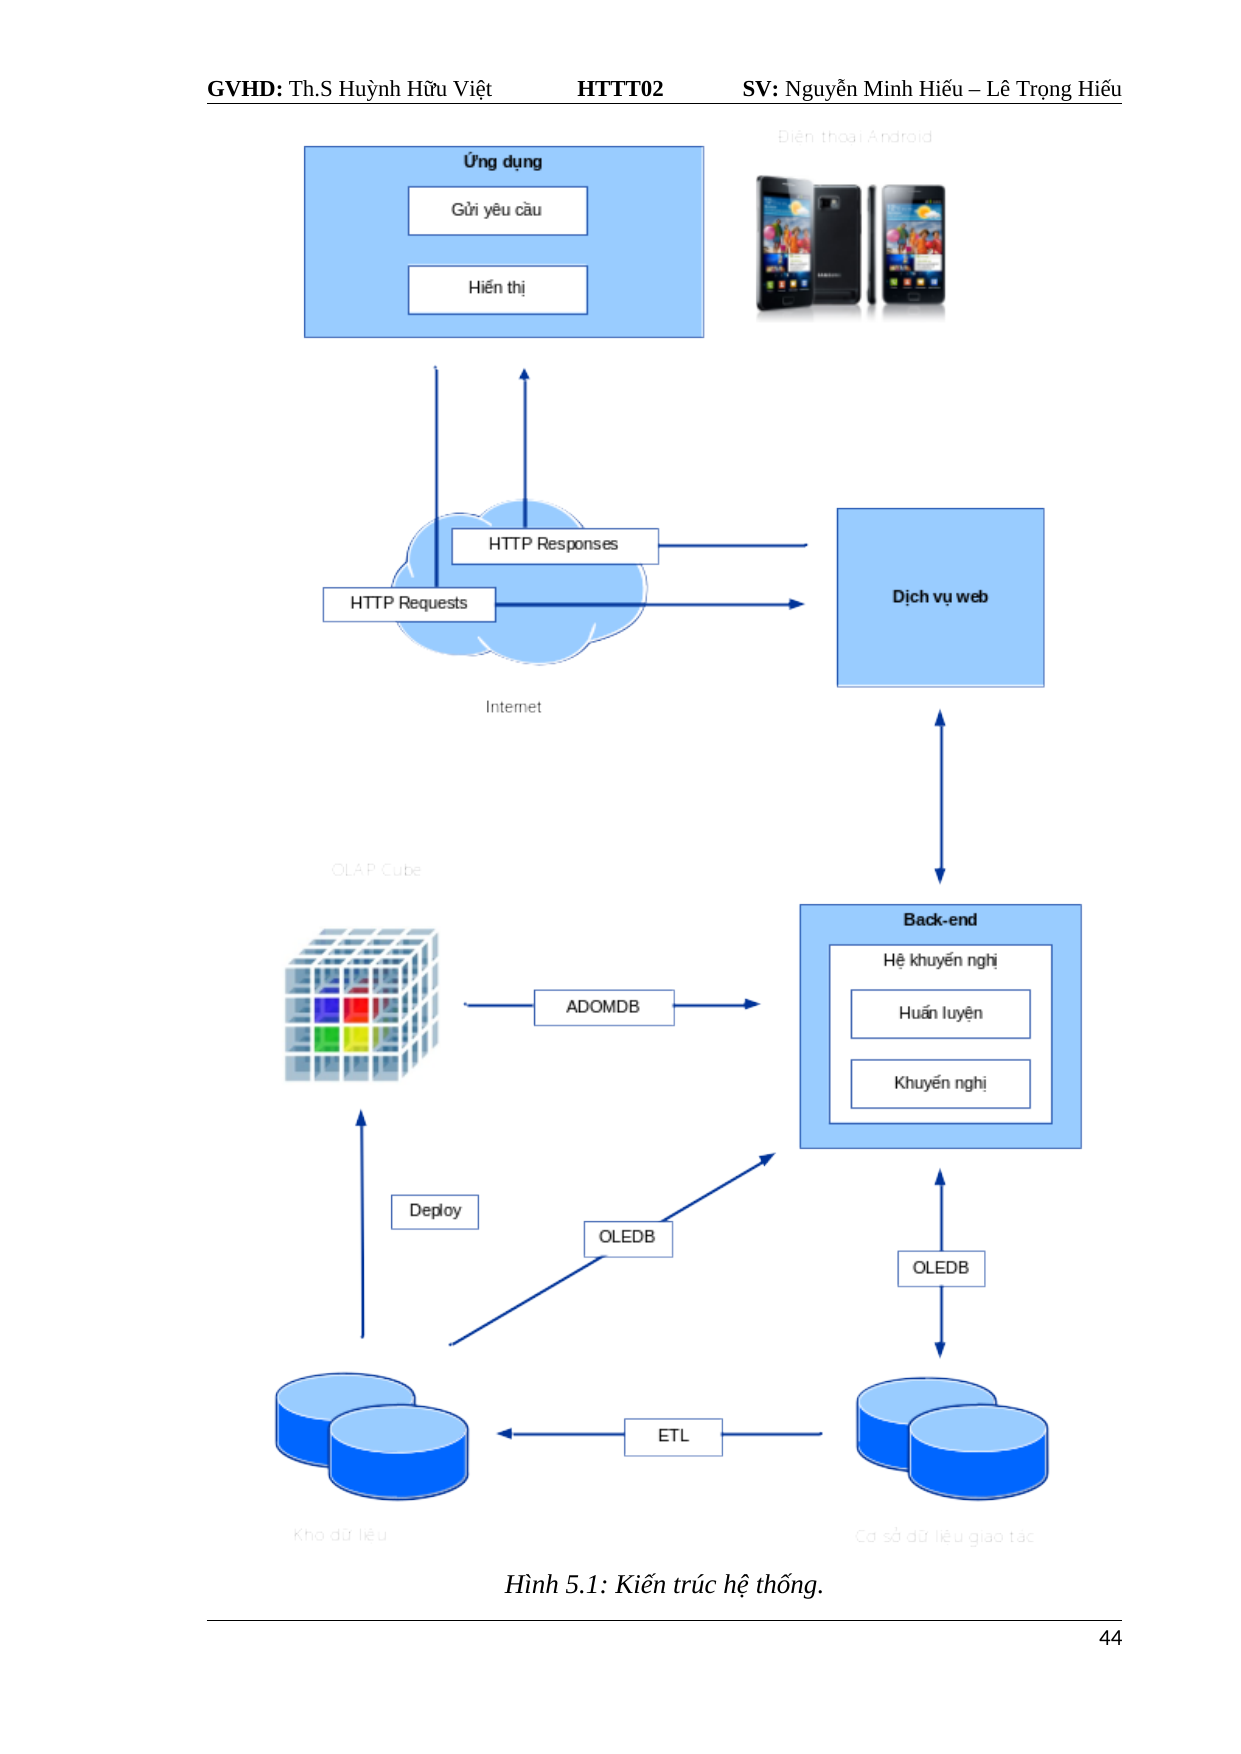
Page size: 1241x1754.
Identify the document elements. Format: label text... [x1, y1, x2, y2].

text Hình 5.1: Kiến trúc hệ thống. [207, 1568, 1122, 1599]
